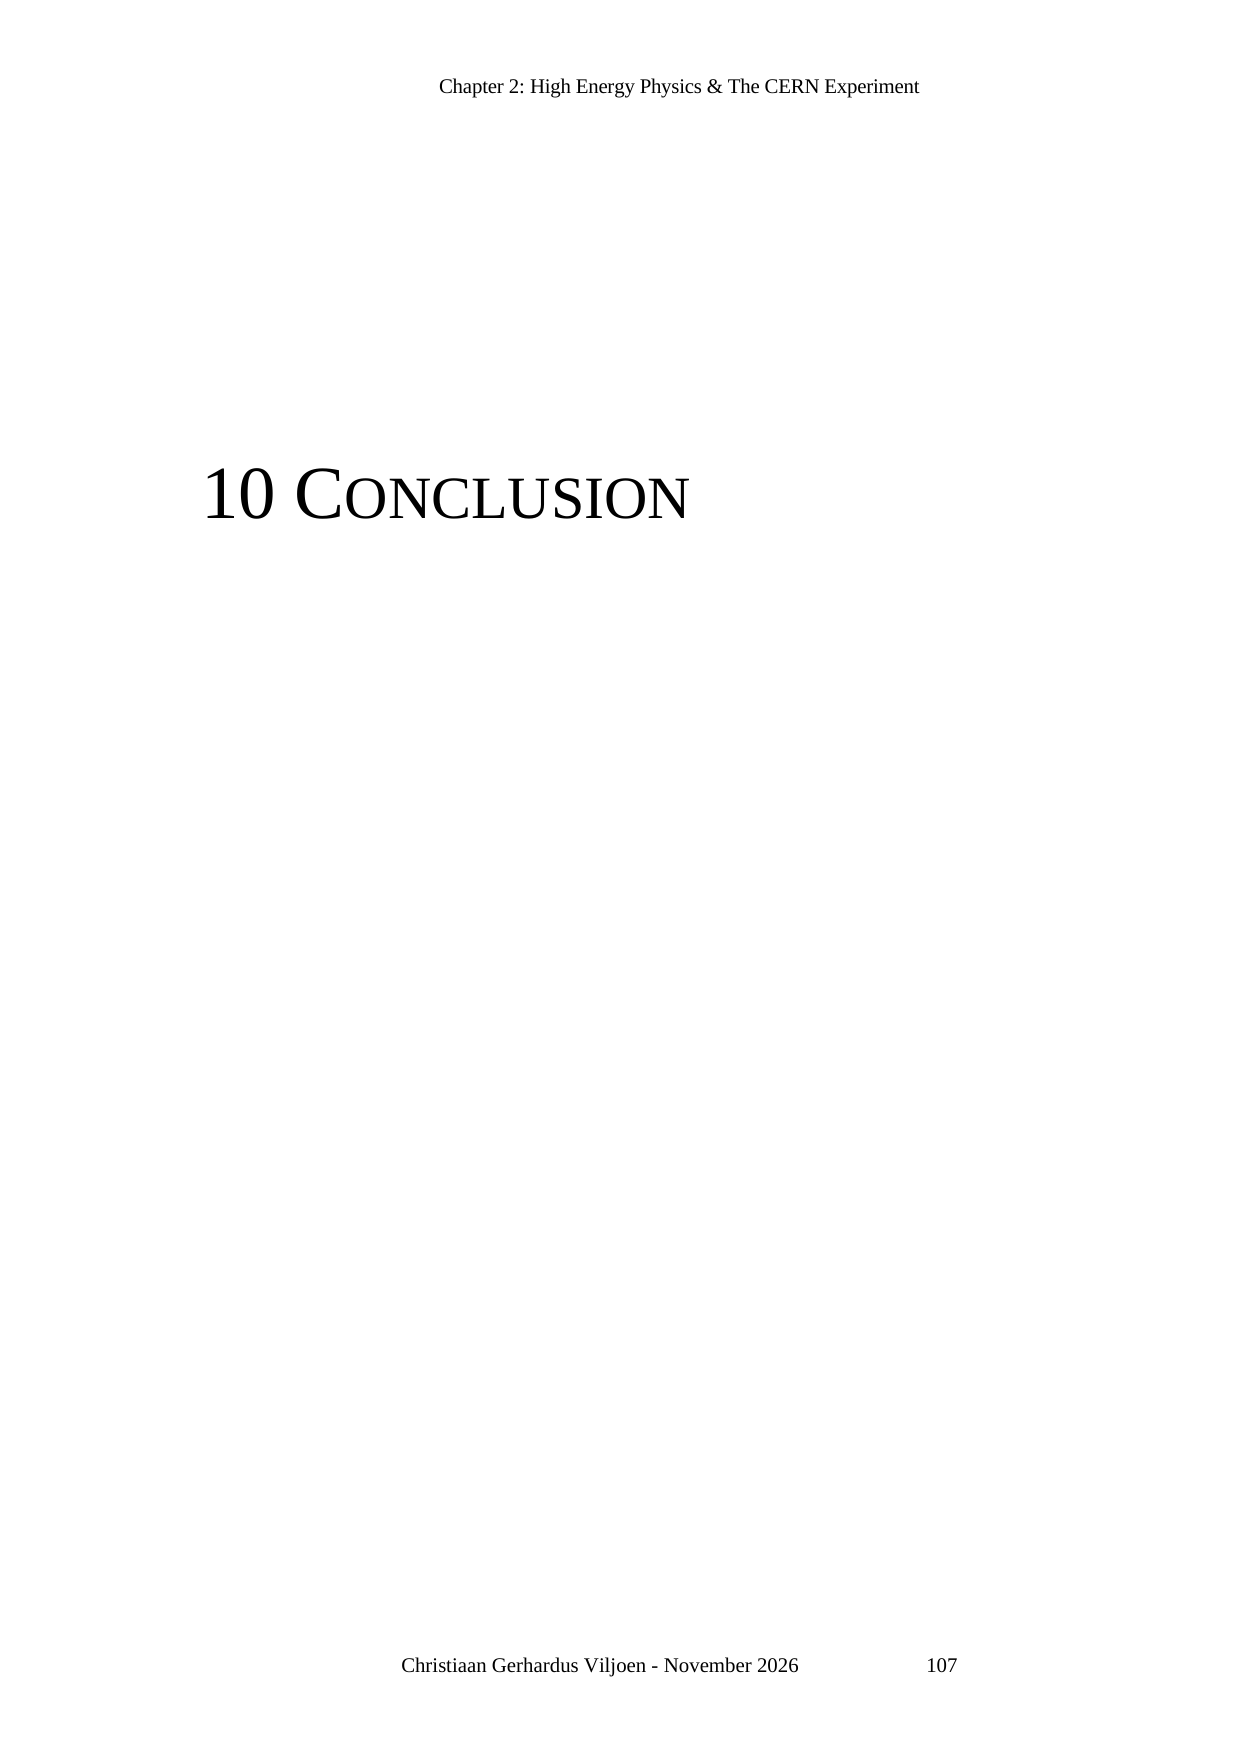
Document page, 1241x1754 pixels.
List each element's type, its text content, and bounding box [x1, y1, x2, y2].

subtitle Conclusion [201, 448, 1122, 534]
